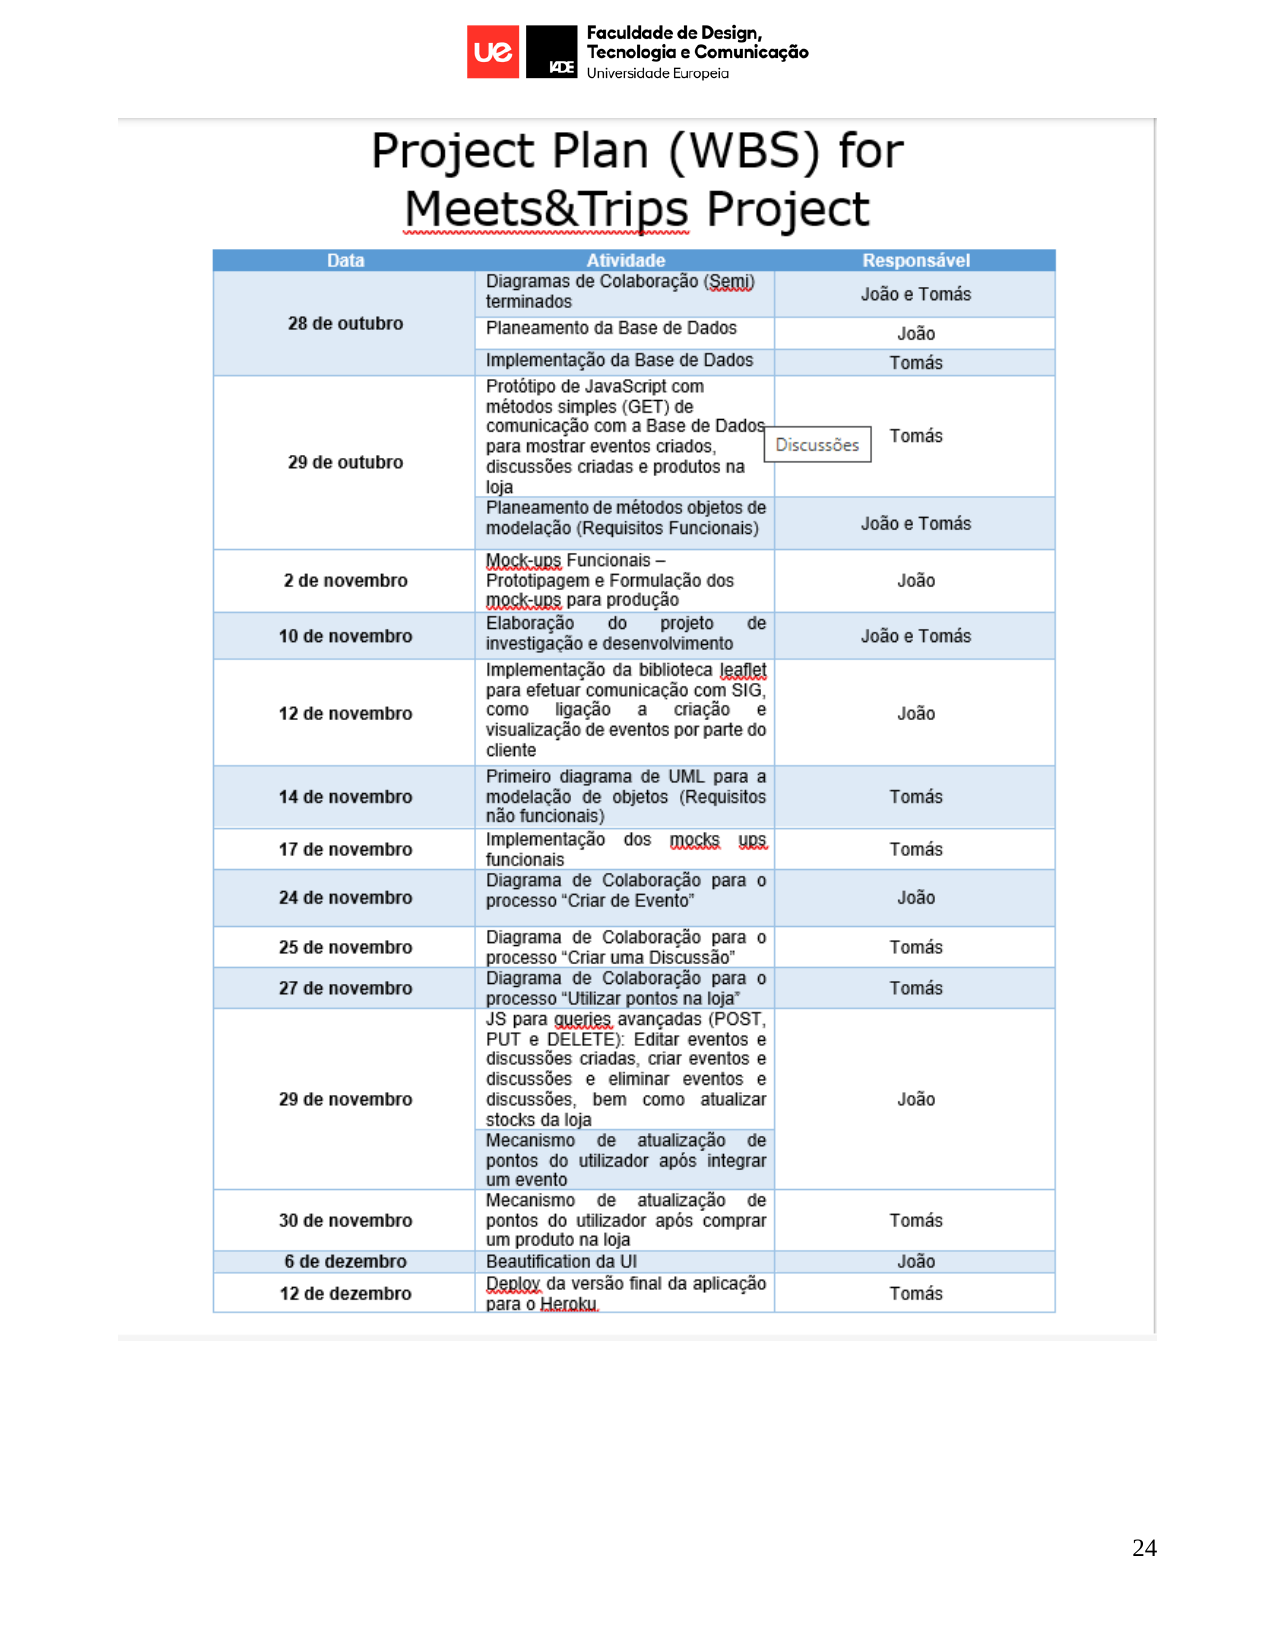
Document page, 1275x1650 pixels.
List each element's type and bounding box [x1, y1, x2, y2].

picture [118, 118, 1157, 1341]
picture [440, 5, 835, 100]
